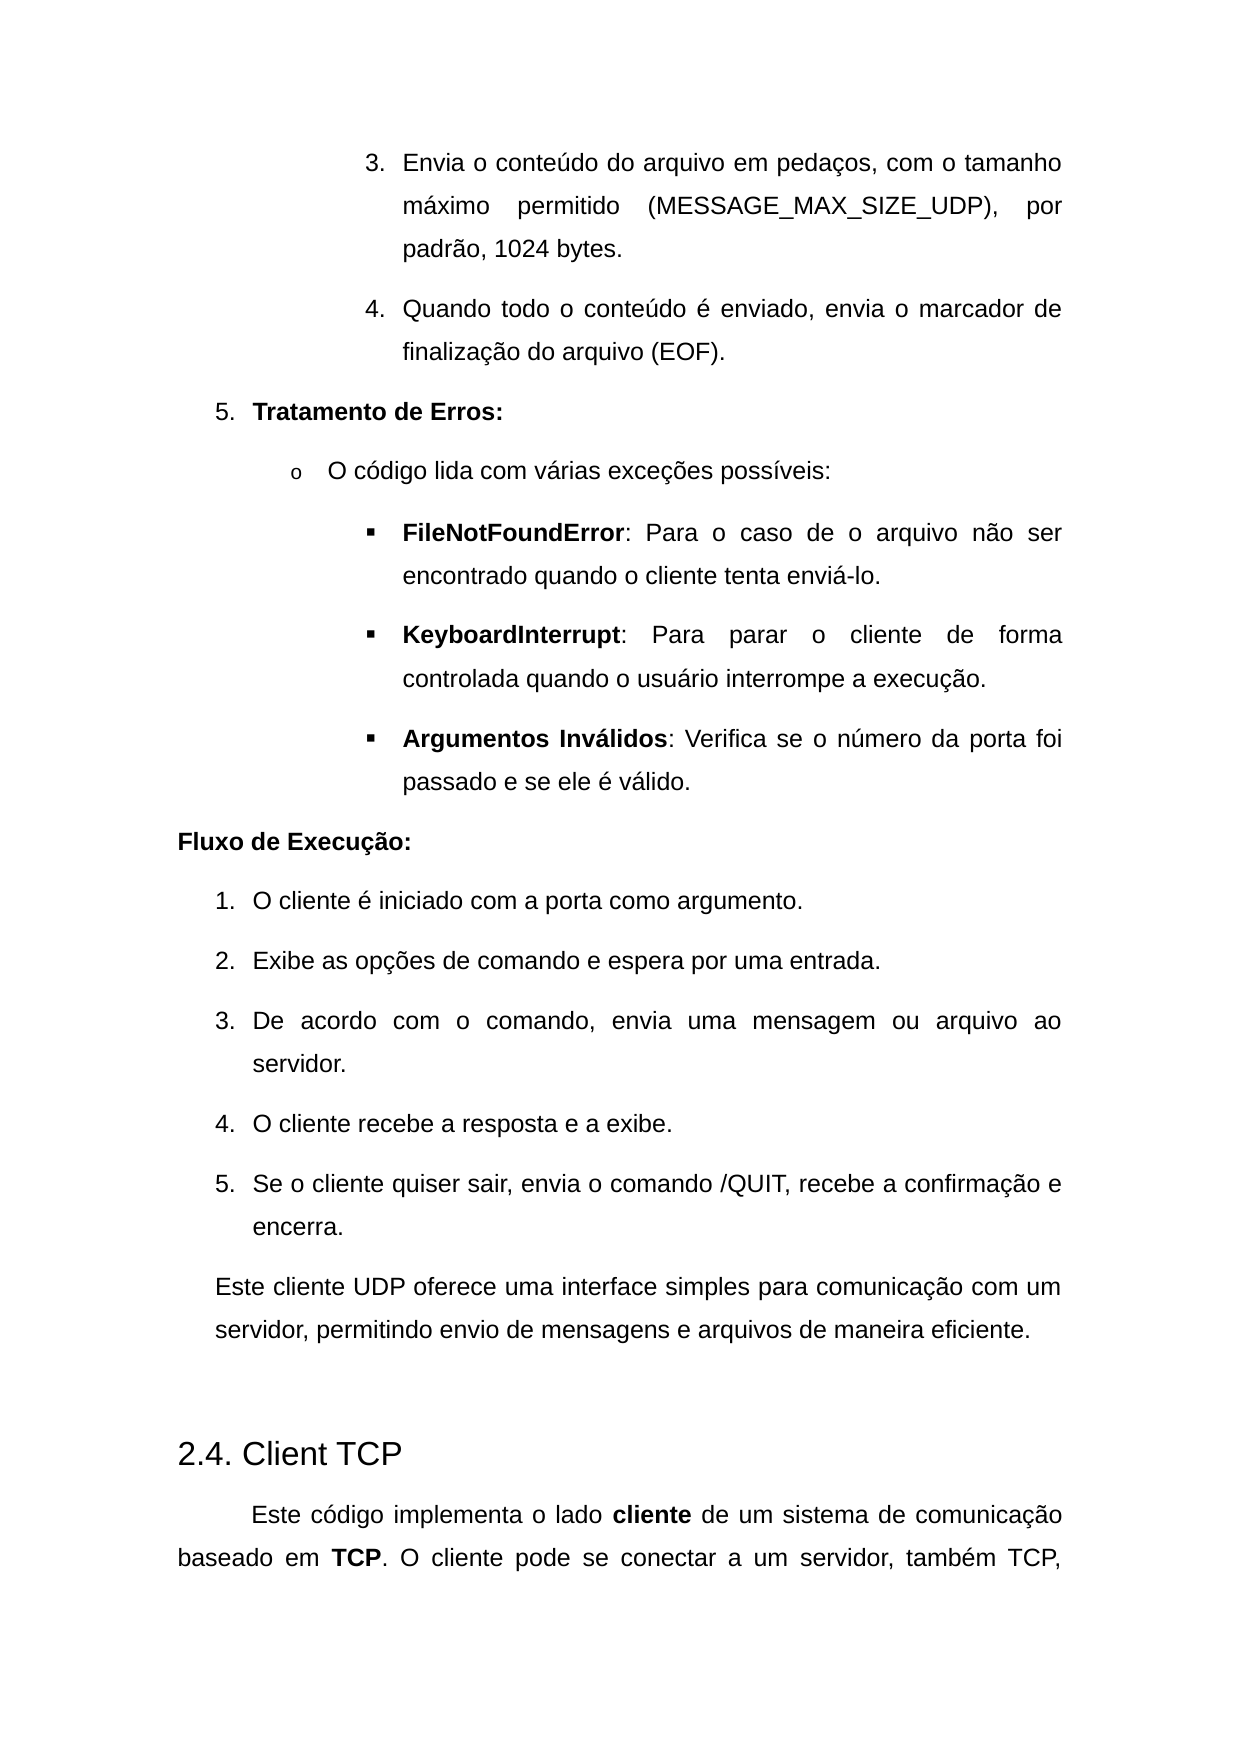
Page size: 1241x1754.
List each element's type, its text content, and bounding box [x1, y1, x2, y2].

list Quando todo o conteúdo é enviado, envia o marcador de finalização do arquivo (EOF). [365, 294, 1063, 366]
list Envia o conteúdo do arquivo em pedaços, com o tamanho máximo permitido (MESSAGE_MAX_SIZE_UDP), por padrão, 1024 bytes. [365, 148, 1063, 263]
list O código lida com várias exceções possíveis: [290, 456, 1063, 486]
list Tratamento de Erros: [215, 397, 1063, 425]
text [177, 1500, 1063, 1572]
subtitle 2.4. Client TCP [177, 1434, 1063, 1473]
list Argumentos Inválidos: Verifica se o número da porta foi passado e se ele é válido. [365, 723, 1063, 796]
list Exibe as opções de comando e espera por uma entrada. [215, 946, 1063, 975]
list Se o cliente quiser sair, envia o comando /QUIT, recebe a confirmação e encerra. [215, 1169, 1063, 1241]
text Fluxo de Execução: [177, 827, 1063, 855]
list O cliente é iniciado com a porta como argumento. [215, 886, 1063, 915]
text Este cliente UDP oferece uma interface simples para comunicação com um servidor, permitindo envio de mensagens e arquivos de maneira eficiente. [215, 1272, 1063, 1343]
list KeyboardInterrupt: Para parar o cliente de forma controlada quando o usuário interrompe a execução. [365, 621, 1063, 692]
list O cliente recebe a resposta e a exibe. [215, 1109, 1063, 1138]
list De acordo com o comando, envia uma mensagem ou arquivo ao servidor. [215, 1006, 1063, 1078]
list FileNotFoundError: Para o caso de o arquivo não ser encontrado quando o cliente tenta enviá-lo. [365, 517, 1063, 589]
